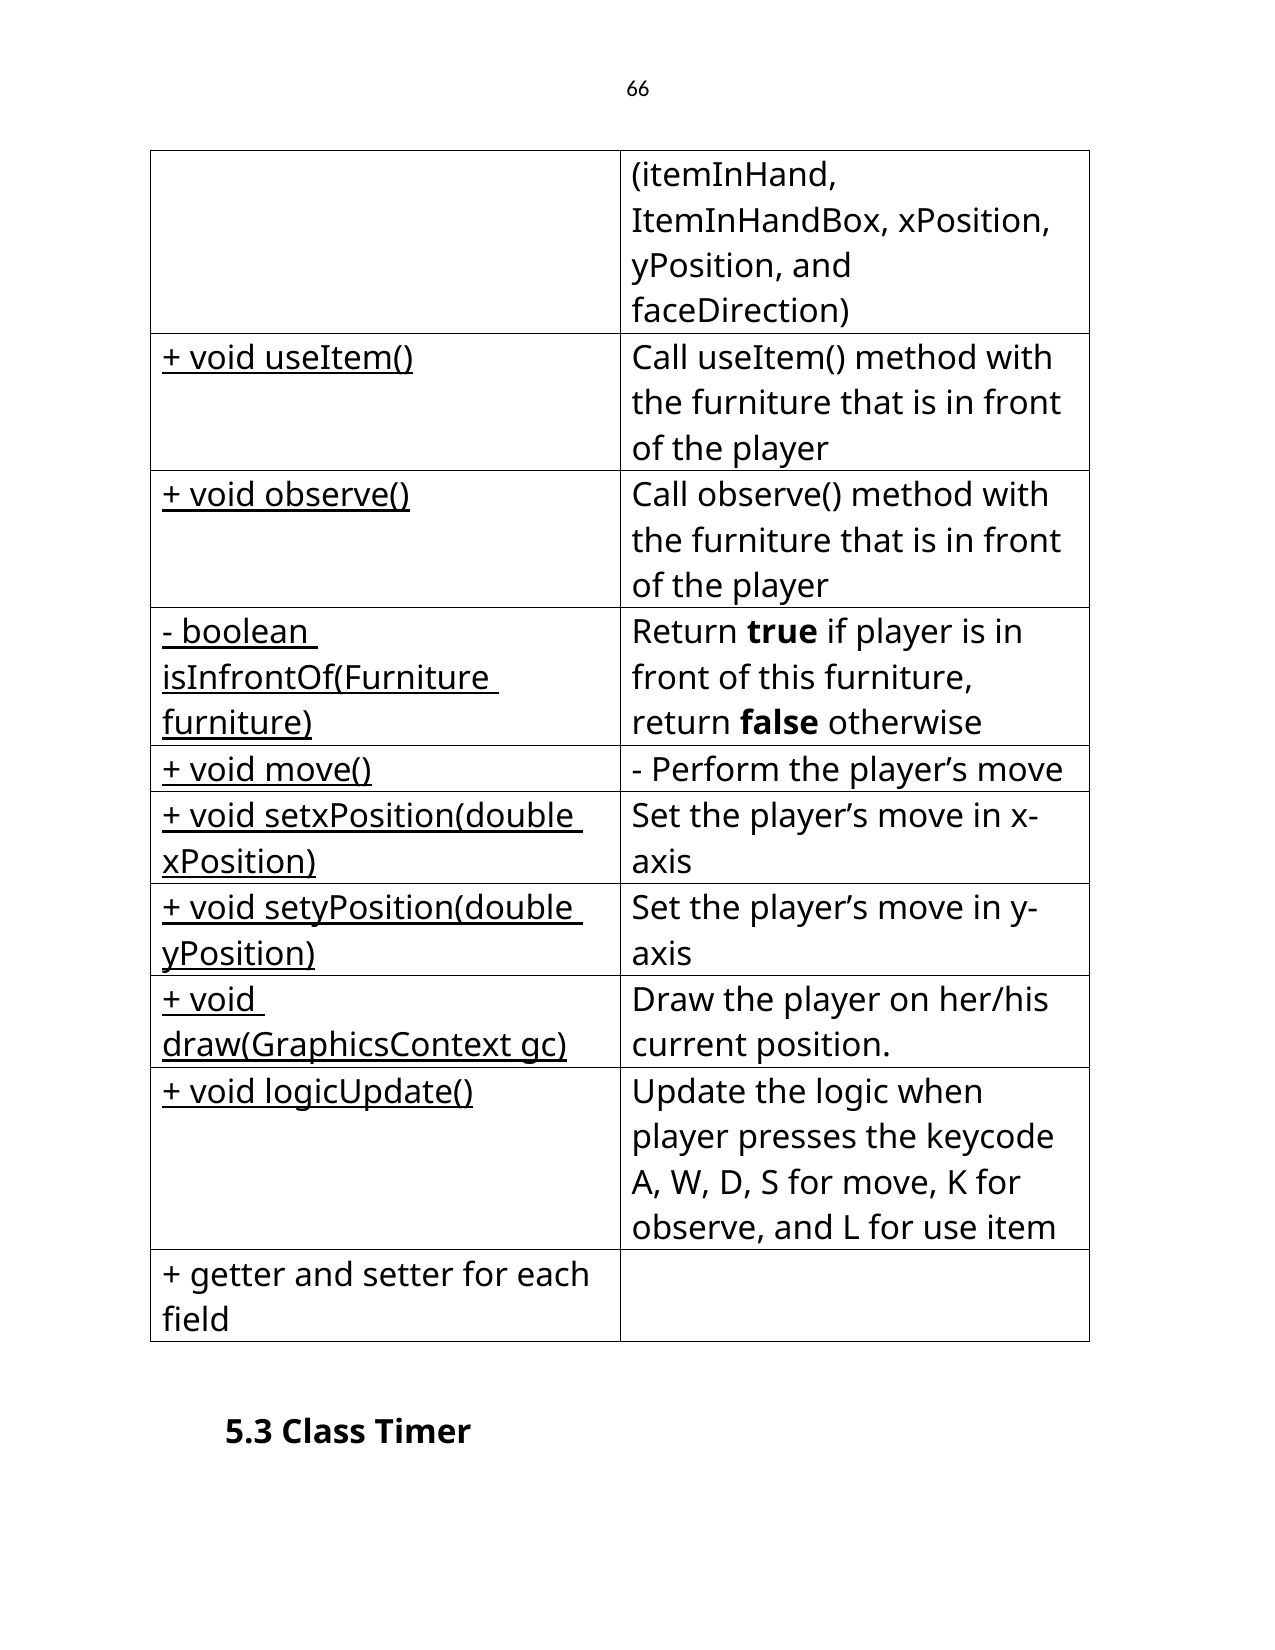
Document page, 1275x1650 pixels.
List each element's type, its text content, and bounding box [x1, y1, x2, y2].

table_cell + void logicUpdate() [151, 1068, 620, 1249]
table_cell + void setyPosition(double yPosition) [151, 884, 620, 975]
table_cell Call observe() method with the furniture that is in front of the player [621, 471, 1089, 607]
text 5.3 Class Timer [150, 1408, 1125, 1453]
table_cell + void draw(GraphicsContext gc) [151, 976, 620, 1067]
table_cell Set the player’s move in y-axis [621, 884, 1089, 975]
table_cell - Perform the player’s move [621, 746, 1089, 791]
table_cell + void useItem() [151, 334, 620, 470]
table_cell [621, 151, 1089, 333]
table_cell + void setxPosition(double xPosition) [151, 792, 620, 883]
table_cell Call useItem() method with the furniture that is in front of the player [621, 334, 1089, 470]
table_cell Return true if player is in front of this furniture, return false otherwise [621, 608, 1089, 744]
table_cell Draw the player on her/his current position. [621, 976, 1089, 1067]
table_cell Update the logic when player presses the keycode A, W, D, S for move, K for observe, and L for use item [621, 1068, 1089, 1249]
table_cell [151, 151, 620, 333]
table_cell Set the player’s move in x-axis [621, 792, 1089, 883]
table_cell + void observe() [151, 471, 620, 607]
table_cell + void move() [151, 746, 620, 791]
table_cell [621, 1250, 1089, 1341]
table_cell + getter and setter for each field [151, 1250, 620, 1341]
table_cell - boolean isInfrontOf(Furniture furniture) [151, 608, 620, 744]
